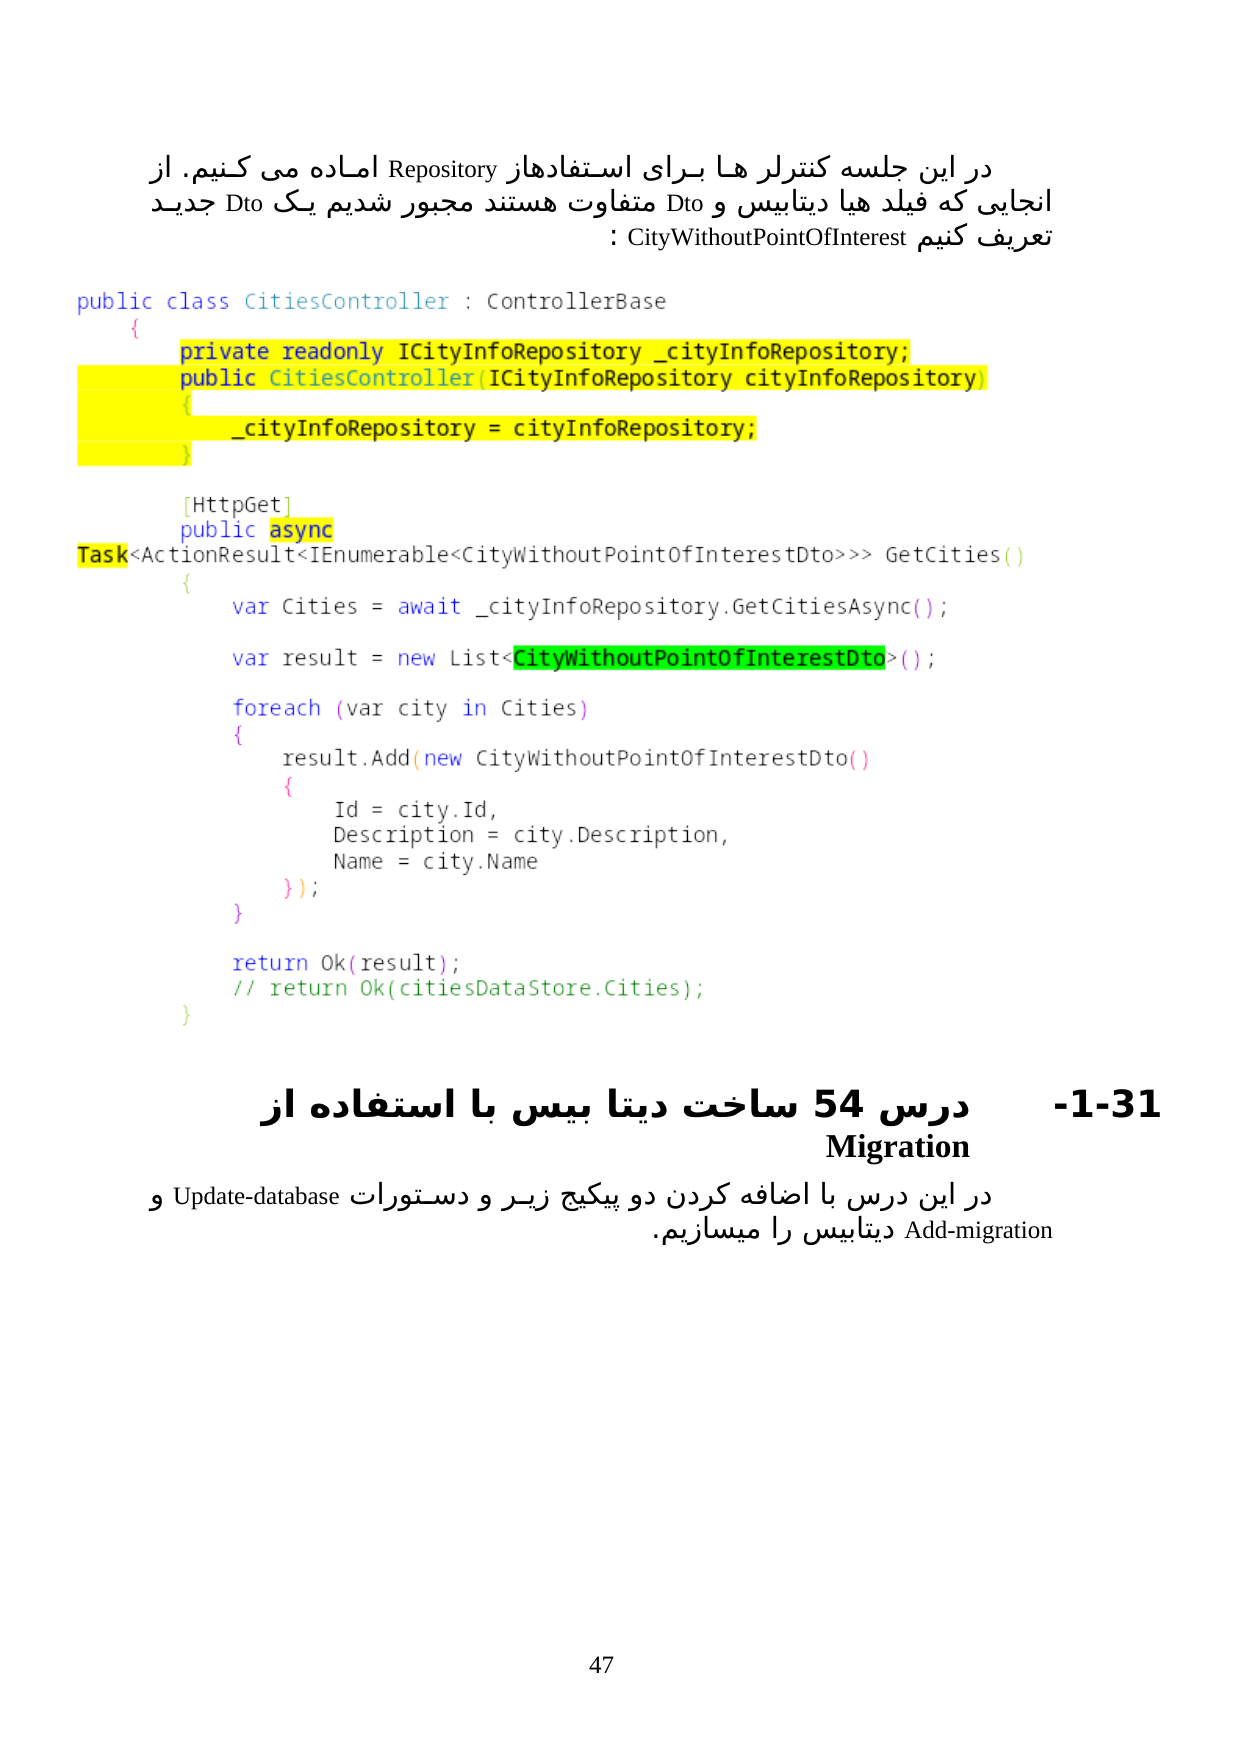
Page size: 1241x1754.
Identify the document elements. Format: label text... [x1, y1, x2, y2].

text درس 54 ساخت دیتا بیس با استفاده از Migration [150, 1083, 1053, 1164]
text در این درس با اضافه کردن دو پیکیج زیر و دستورات Update-database و Add-migration دیتابیس را میسازیم. [150, 1177, 1053, 1245]
text در این جلسه کنترلر ها برای استفادهاز Repository اماده می کنیم. از انجایی که فیلد هیا دیتابیس و Dto متفاوت هستند مجبور شدیم یک Dto جدید تعریف کنیم CityWithoutPointOfInterest : [150, 150, 1053, 252]
